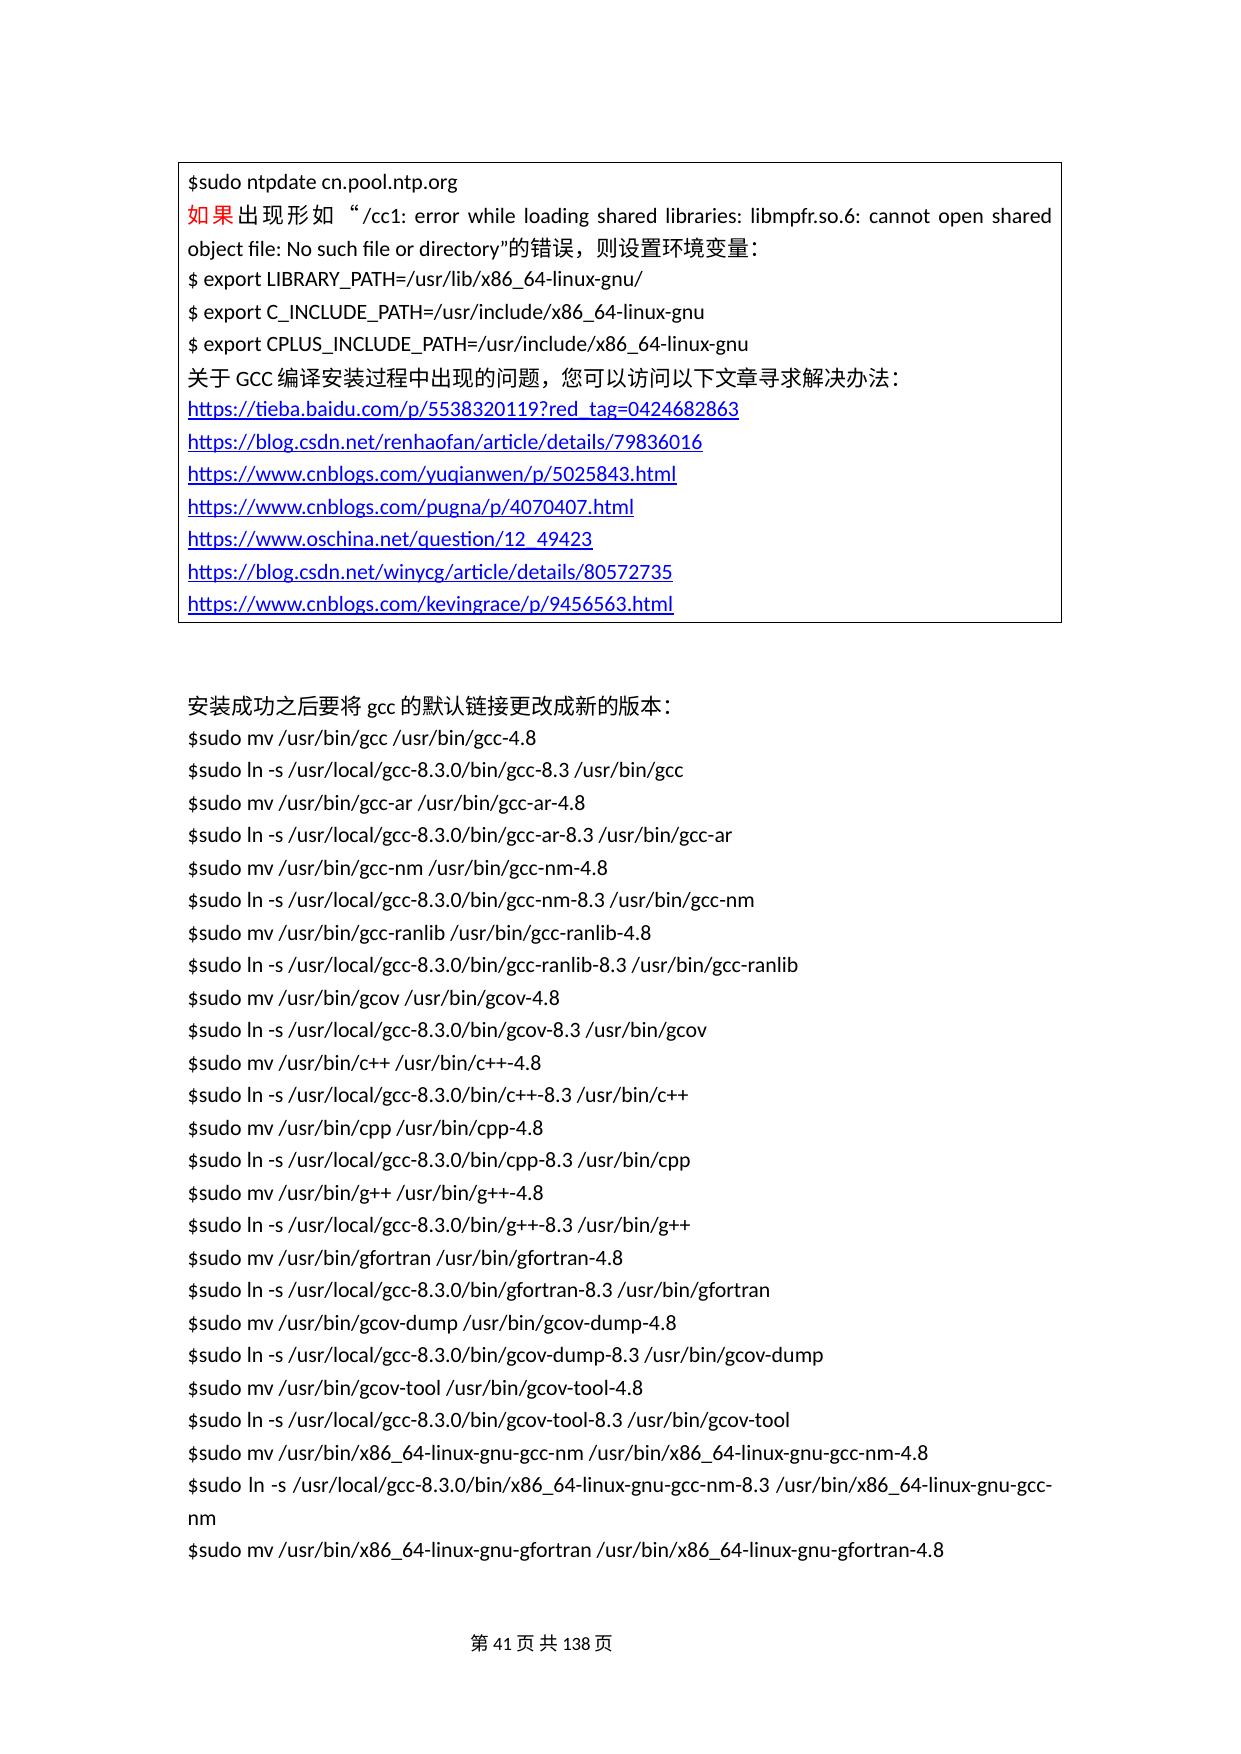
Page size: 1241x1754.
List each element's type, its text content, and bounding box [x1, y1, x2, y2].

text $sudo ln -s /usr/local/gcc-8.3.0/bin/x86_64-linux-gnu-gcc-nm-8.3 /usr/bin/x86_64-linux-gnu-gcc-nm [187, 1468, 1053, 1533]
text $sudo mv /usr/bin/gcc /usr/bin/gcc-4.8 [187, 721, 1053, 753]
text https://www.cnblogs.com/kevingrace/p/9456563.html [179, 584, 1061, 622]
text $sudo ln -s /usr/local/gcc-8.3.0/bin/gfortran-8.3 /usr/bin/gfortran [187, 1273, 1053, 1306]
text 如果出现形如“/cc1: error while loading shared libraries: libmpfr.so.6: cannot open shared object file: No such file or directory”的错误，则设置环境变量： [187, 198, 1053, 263]
text $sudo ln -s /usr/local/gcc-8.3.0/bin/gcc-ar-8.3 /usr/bin/gcc-ar [187, 818, 1053, 851]
text $sudo ntpdate cn.pool.ntp.org [179, 163, 1061, 198]
text $ export LIBRARY_PATH=/usr/lib/x86_64-linux-gnu/ [187, 263, 1053, 295]
text $sudo ln -s /usr/local/gcc-8.3.0/bin/gcov-dump-8.3 /usr/bin/gcov-dump [187, 1338, 1053, 1371]
text https://blog.csdn.net/winycg/article/details/80572735 [187, 555, 1053, 584]
text $sudo mv /usr/bin/gcov-tool /usr/bin/gcov-tool-4.8 [187, 1371, 1053, 1403]
text $sudo ln -s /usr/local/gcc-8.3.0/bin/gcov-tool-8.3 /usr/bin/gcov-tool [187, 1403, 1053, 1436]
text $sudo mv /usr/bin/c++ /usr/bin/c++-4.8 [187, 1046, 1053, 1078]
text https://www.cnblogs.com/pugna/p/4070407.html [187, 490, 1053, 523]
text $sudo ln -s /usr/local/gcc-8.3.0/bin/g++-8.3 /usr/bin/g++ [187, 1208, 1053, 1241]
text $sudo ln -s /usr/local/gcc-8.3.0/bin/gcc-nm-8.3 /usr/bin/gcc-nm [187, 883, 1053, 916]
text $sudo mv /usr/bin/gcc-ar /usr/bin/gcc-ar-4.8 [187, 786, 1053, 818]
text $sudo mv /usr/bin/g++ /usr/bin/g++-4.8 [187, 1176, 1053, 1208]
text $sudo mv /usr/bin/gcc-nm /usr/bin/gcc-nm-4.8 [187, 851, 1053, 883]
text $sudo ln -s /usr/local/gcc-8.3.0/bin/c++-8.3 /usr/bin/c++ [187, 1078, 1053, 1111]
text $sudo mv /usr/bin/gfortran /usr/bin/gfortran-4.8 [187, 1241, 1053, 1273]
text https://www.oschina.net/question/12_49423 [187, 523, 1053, 555]
text $ export C_INCLUDE_PATH=/usr/include/x86_64-linux-gnu [187, 295, 1053, 328]
text 安装成功之后要将gcc的默认链接更改成新的版本： [187, 688, 1053, 721]
text $sudo ln -s /usr/local/gcc-8.3.0/bin/gcc-8.3 /usr/bin/gcc [187, 753, 1053, 786]
text $sudo mv /usr/bin/cpp /usr/bin/cpp-4.8 [187, 1111, 1053, 1143]
text $sudo ln -s /usr/local/gcc-8.3.0/bin/gcov-8.3 /usr/bin/gcov [187, 1013, 1053, 1046]
text $sudo mv /usr/bin/gcc-ranlib /usr/bin/gcc-ranlib-4.8 [187, 916, 1053, 948]
text $sudo mv /usr/bin/x86_64-linux-gnu-gcc-nm /usr/bin/x86_64-linux-gnu-gcc-nm-4.8 [187, 1436, 1053, 1468]
text $sudo mv /usr/bin/x86_64-linux-gnu-gfortran /usr/bin/x86_64-linux-gnu-gfortran-4.8 [187, 1533, 1053, 1566]
text https://blog.csdn.net/renhaofan/article/details/79836016 [187, 425, 1053, 458]
text $sudo ln -s /usr/local/gcc-8.3.0/bin/gcc-ranlib-8.3 /usr/bin/gcc-ranlib [187, 948, 1053, 981]
text 关于GCC编译安装过程中出现的问题，您可以访问以下文章寻求解决办法： [187, 360, 1053, 393]
text $ export CPLUS_INCLUDE_PATH=/usr/include/x86_64-linux-gnu [187, 328, 1053, 360]
text $sudo mv /usr/bin/gcov-dump /usr/bin/gcov-dump-4.8 [187, 1306, 1053, 1338]
text https://tieba.baidu.com/p/5538320119?red_tag=0424682863 [187, 393, 1053, 425]
text $sudo mv /usr/bin/gcov /usr/bin/gcov-4.8 [187, 981, 1053, 1013]
text https://www.cnblogs.com/yuqianwen/p/5025843.html [187, 458, 1053, 490]
text $sudo ln -s /usr/local/gcc-8.3.0/bin/cpp-8.3 /usr/bin/cpp [187, 1143, 1053, 1176]
